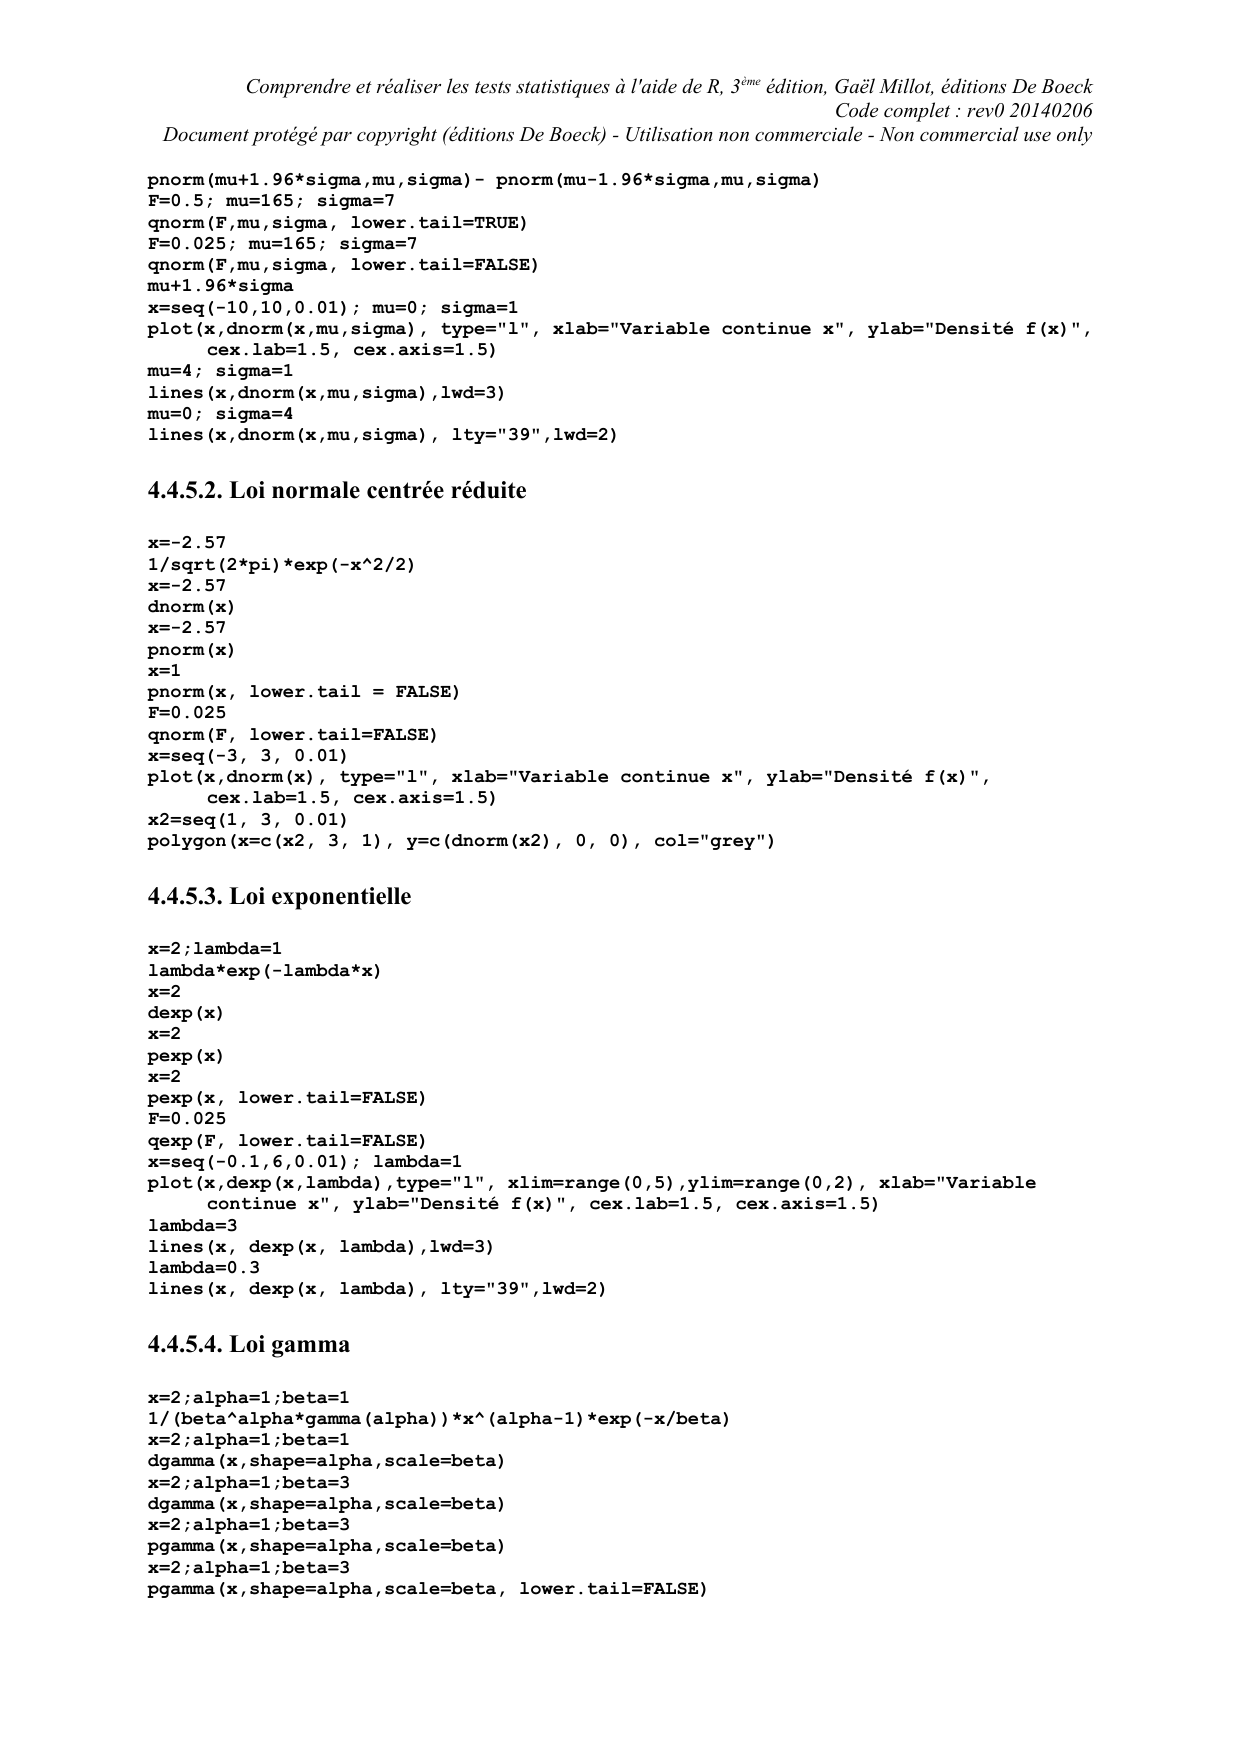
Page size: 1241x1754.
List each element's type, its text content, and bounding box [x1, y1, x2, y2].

text x=2;alpha=1;beta=3 [148, 1515, 1093, 1536]
text x=1 [148, 661, 1093, 682]
text pnorm(mu+1.96*sigma,mu,sigma)- pnorm(mu-1.96*sigma,mu,sigma) [148, 170, 1093, 191]
text dgamma(x,shape=alpha,scale=beta) [148, 1494, 1093, 1515]
text qnorm(F,mu,sigma, lower.tail=TRUE) [148, 212, 1093, 234]
text x=2;alpha=1;beta=3 [148, 1557, 1093, 1579]
text lines(x,dnorm(x,mu,sigma), lty="39",lwd=2) [148, 425, 1093, 446]
text x=-2.57 [148, 533, 1093, 554]
text x=seq(-10,10,0.01); mu=0; sigma=1 [148, 297, 1093, 319]
text qnorm(F, lower.tail=FALSE) [148, 724, 1093, 746]
text dexp(x) [148, 1003, 1093, 1024]
subtitle 4.4.5.2. Loi normale centrée réduite [148, 475, 1093, 504]
text x2=seq(1, 3, 0.01) [148, 809, 1093, 831]
text lines(x, dexp(x, lambda),lwd=3) [148, 1237, 1093, 1258]
text x=seq(-0.1,6,0.01); lambda=1 [148, 1152, 1093, 1173]
text pexp(x, lower.tail=FALSE) [148, 1088, 1093, 1109]
text x=-2.57 [148, 618, 1093, 639]
text lambda=0.3 [148, 1258, 1093, 1279]
text lines(x, dexp(x, lambda), lty="39",lwd=2) [148, 1279, 1093, 1300]
text pgamma(x,shape=alpha,scale=beta) [148, 1536, 1093, 1557]
text pnorm(x, lower.tail = FALSE) [148, 682, 1093, 703]
text pgamma(x,shape=alpha,scale=beta, lower.tail=FALSE) [148, 1579, 1093, 1600]
text x=-2.57 [148, 576, 1093, 597]
text F=0.025 [148, 703, 1093, 724]
text pnorm(x) [148, 639, 1093, 661]
text F=0.5; mu=165; sigma=7 [148, 191, 1093, 212]
text pexp(x) [148, 1045, 1093, 1067]
text x=2;alpha=1;beta=1 [148, 1387, 1093, 1409]
text plot(x,dnorm(x,mu,sigma), type="l", xlab="Variable continue x", ylab="Densité f(x)", cex.lab=1.5, cex.axis=1.5) [148, 319, 1093, 361]
text mu+1.96*sigma [148, 276, 1093, 297]
text 1/sqrt(2*pi)*exp(-x^2/2) [148, 554, 1093, 576]
text plot(x,dnorm(x), type="l", xlab="Variable continue x", ylab="Densité f(x)", cex.lab=1.5, cex.axis=1.5) [148, 767, 1093, 809]
text lines(x,dnorm(x,mu,sigma),lwd=3) [148, 382, 1093, 404]
text x=seq(-3, 3, 0.01) [148, 746, 1093, 767]
text dnorm(x) [148, 597, 1093, 618]
subtitle 4.4.5.3. Loi exponentielle [148, 881, 1093, 910]
text mu=4; sigma=1 [148, 361, 1093, 382]
text qnorm(F,mu,sigma, lower.tail=FALSE) [148, 255, 1093, 276]
text qexp(F, lower.tail=FALSE) [148, 1130, 1093, 1152]
text F=0.025; mu=165; sigma=7 [148, 234, 1093, 255]
text x=2 [148, 1067, 1093, 1088]
text x=2;alpha=1;beta=3 [148, 1472, 1093, 1494]
text plot(x,dexp(x,lambda),type="l", xlim=range(0,5),ylim=range(0,2), xlab="Variable continue x", ylab="Densité f(x)", cex.lab=1.5, cex.axis=1.5) [148, 1173, 1093, 1215]
text x=2;lambda=1 [148, 939, 1093, 960]
text x=2;alpha=1;beta=1 [148, 1430, 1093, 1451]
text dgamma(x,shape=alpha,scale=beta) [148, 1451, 1093, 1472]
text mu=0; sigma=4 [148, 404, 1093, 425]
text x=2 [148, 982, 1093, 1003]
subtitle 4.4.5.4. Loi gamma [148, 1329, 1093, 1358]
text polygon(x=c(x2, 3, 1), y=c(dnorm(x2), 0, 0), col="grey") [148, 831, 1093, 852]
text lambda=3 [148, 1215, 1093, 1237]
text F=0.025 [148, 1109, 1093, 1130]
text lambda*exp(-lambda*x) [148, 960, 1093, 982]
text 1/(beta^alpha*gamma(alpha))*x^(alpha-1)*exp(-x/beta) [148, 1409, 1093, 1430]
text x=2 [148, 1024, 1093, 1045]
